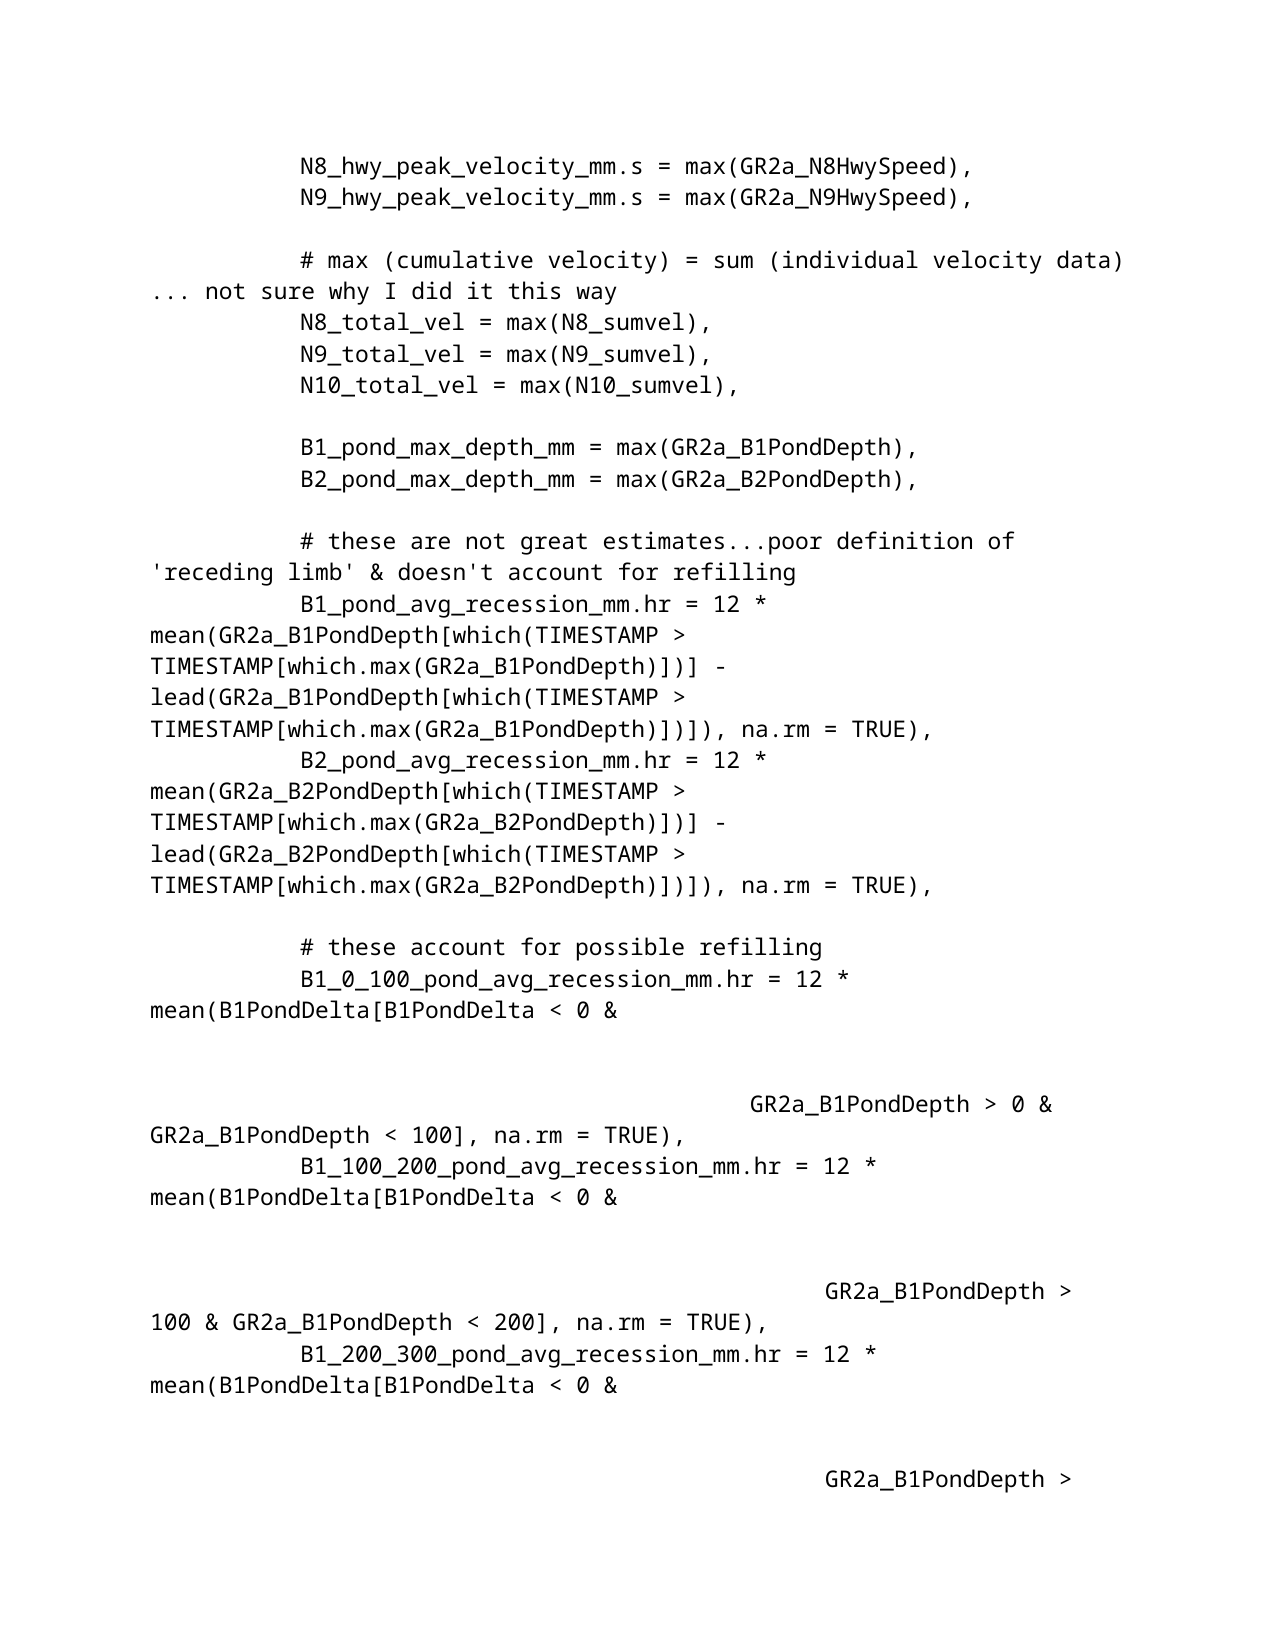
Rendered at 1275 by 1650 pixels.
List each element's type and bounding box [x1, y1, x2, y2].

text [150, 150, 1125, 1494]
